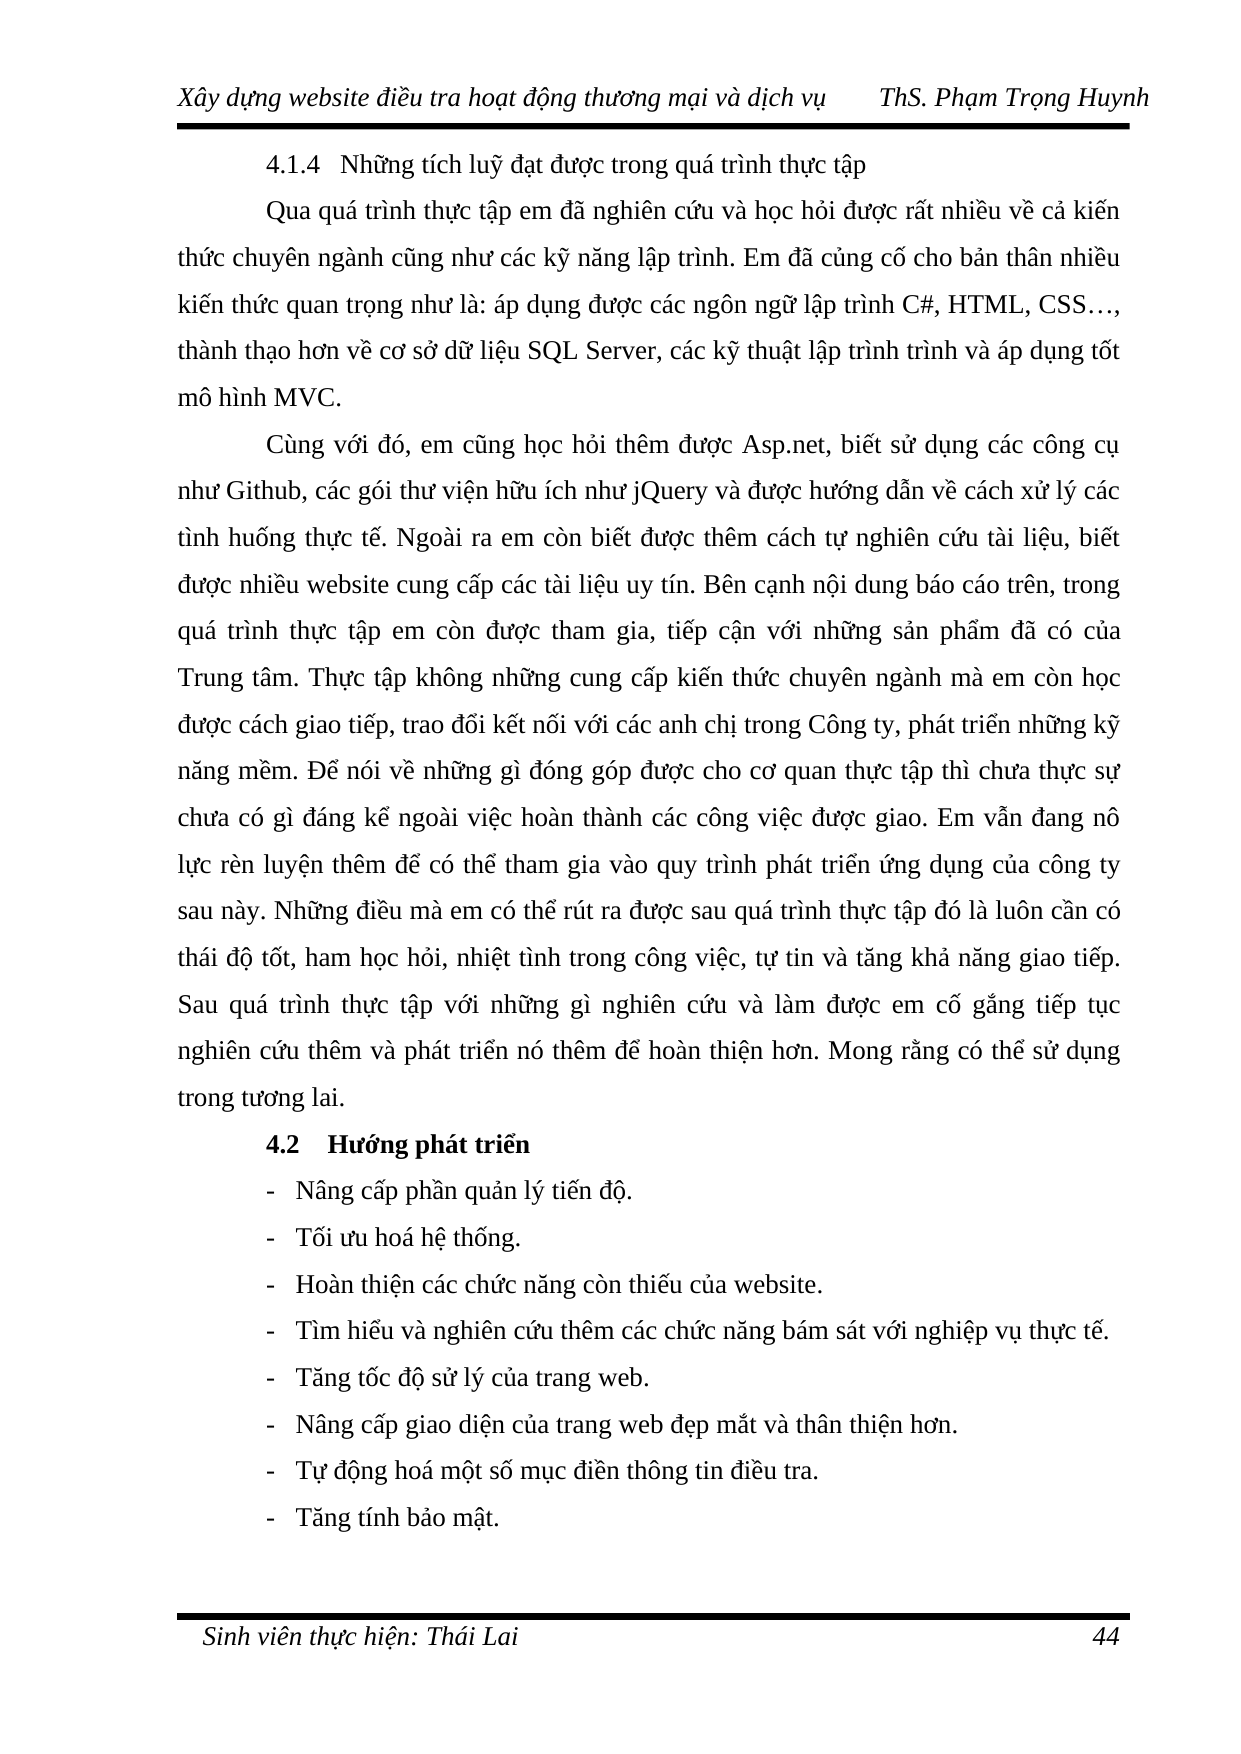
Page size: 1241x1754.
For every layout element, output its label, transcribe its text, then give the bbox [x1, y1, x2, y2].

list Hướng phát triển [177, 1128, 1122, 1159]
list Tự động hoá một số mục điền thông tin điều tra. [266, 1454, 1122, 1486]
text Qua quá trình thực tập em đã nghiên cứu và học hỏi được rất nhiều về cả kiến thức chuyên ngành cũng như các kỹ năng lập trình. Em đã củng cố cho bản thân nhiều kiến thức quan trọng như là: áp dụng được các ngôn ngữ lập trình C#, HTML, CSS…, thành thạo hơn về cơ sở dữ liệu SQL Server, các kỹ thuật lập trình trình và áp dụng tốt mô hình MVC. [177, 194, 1122, 412]
list Nâng cấp phần quản lý tiến độ. [266, 1174, 1122, 1206]
list Tìm hiểu và nghiên cứu thêm các chức năng bám sát với nghiệp vụ thực tế. [266, 1314, 1122, 1346]
list Tối ưu hoá hệ thống. [266, 1221, 1122, 1252]
text Cùng với đó, em cũng học hỏi thêm được Asp.net, biết sử dụng các công cụ như Github, các gói thư viện hữu ích như jQuery và được hướng dẫn về cách xử lý các tình huống thực tế. Ngoài ra em còn biết được thêm cách tự nghiên cứu tài liệu, biết được nhiều website cung cấp các tài liệu uy tín. Bên cạnh nội dung báo cáo trên, trong quá trình thực tập em còn được tham gia, tiếp cận với những sản phẩm đã có của Trung tâm. Thực tập không những cung cấp kiến thức chuyên ngành mà em còn học được cách giao tiếp, trao đổi kết nối với các anh chị trong Công ty, phát triển những kỹ năng mềm. Để nói về những gì đóng góp được cho cơ quan thực tập thì chưa thực sự chưa có gì đáng kể ngoài việc hoàn thành các công việc được giao. Em vẫn đang nô lực rèn luyện thêm để có thể tham gia vào quy trình phát triển ứng dụng của công ty sau này. Những điều mà em có thể rút ra được sau quá trình thực tập đó là luôn cần có thái độ tốt, ham học hỏi, nhiệt tình trong công việc, tự tin và tăng khả năng giao tiếp. Sau quá trình thực tập với những gì nghiên cứu và làm được em cố gắng tiếp tục nghiên cứu thêm và phát triển nó thêm để hoàn thiện hơn. Mong rằng có thể sử dụng trong tương lai. [177, 428, 1122, 1112]
list Những tích luỹ đạt được trong quá trình thực tập [266, 148, 1122, 179]
list Hoàn thiện các chức năng còn thiếu của website. [266, 1268, 1122, 1299]
list Tăng tính bảo mật. [266, 1501, 1122, 1532]
list Tăng tốc độ sử lý của trang web. [266, 1361, 1122, 1392]
list Nâng cấp giao diện của trang web đẹp mắt và thân thiện hơn. [266, 1408, 1122, 1439]
